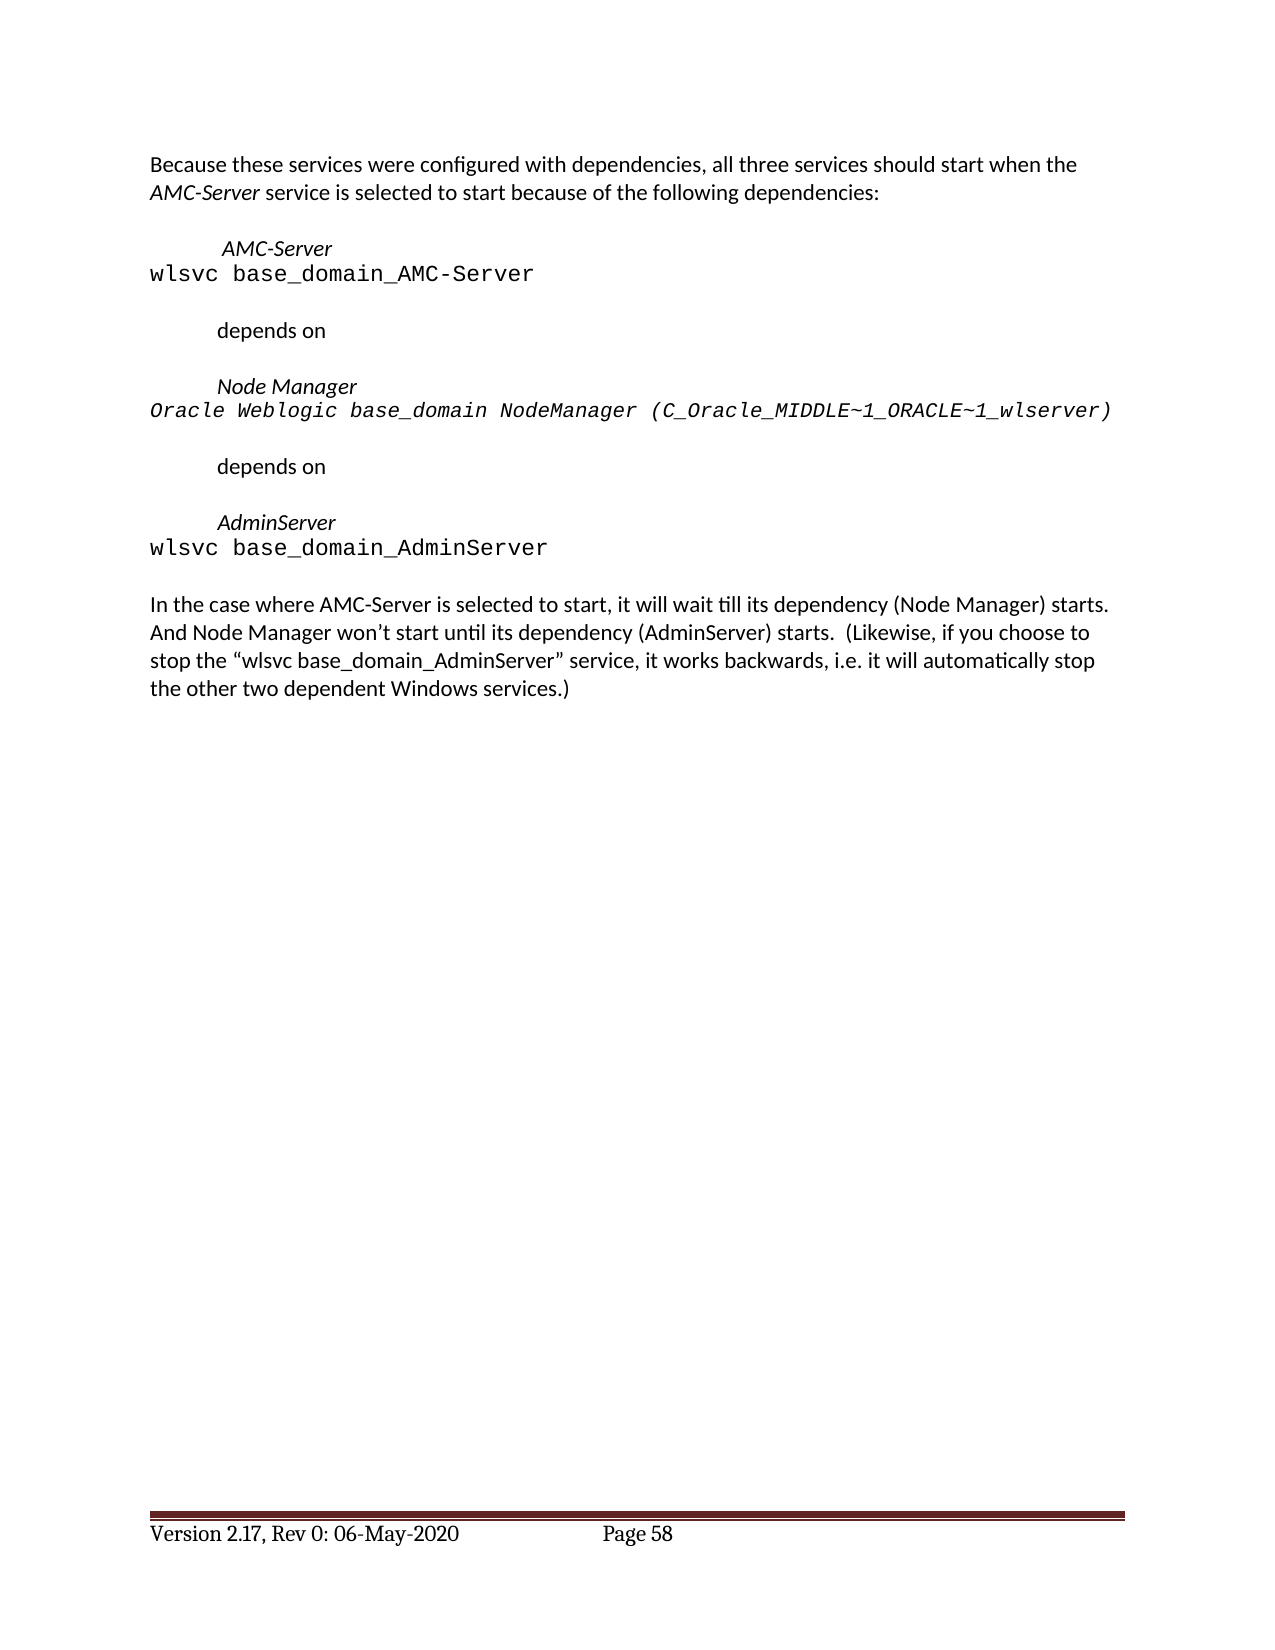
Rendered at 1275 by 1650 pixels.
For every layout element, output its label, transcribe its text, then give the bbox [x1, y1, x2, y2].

text Oracle Weblogic base_domain NodeManager (C_Oracle_MIDDLE~1_ORACLE~1_wlserver) [150, 400, 1125, 424]
text depends on [150, 452, 1125, 480]
text depends on [150, 316, 1125, 344]
text In the case where AMC-Server is selected to start, it will wait till its dependency (Node Manager) starts. And Node Manager won’t start until its dependency (AdminServer) starts. (Likewise, if you choose to stop the “wlsvc base_domain_AdminServer” service, it works backwards, i.e. it will automatically stop the other two dependent Windows services.) [150, 590, 1125, 702]
text AMC-Server [150, 234, 1125, 262]
text wlsvc base_domain_AdminServer [150, 536, 1125, 562]
text Because these services were configured with dependencies, all three services should start when the AMC-Server service is selected to start because of the following dependencies: [150, 150, 1125, 206]
text AdminServer [150, 508, 1125, 536]
text wlsvc base_domain_AMC-Server [150, 262, 1125, 288]
text Node Manager [150, 372, 1125, 400]
